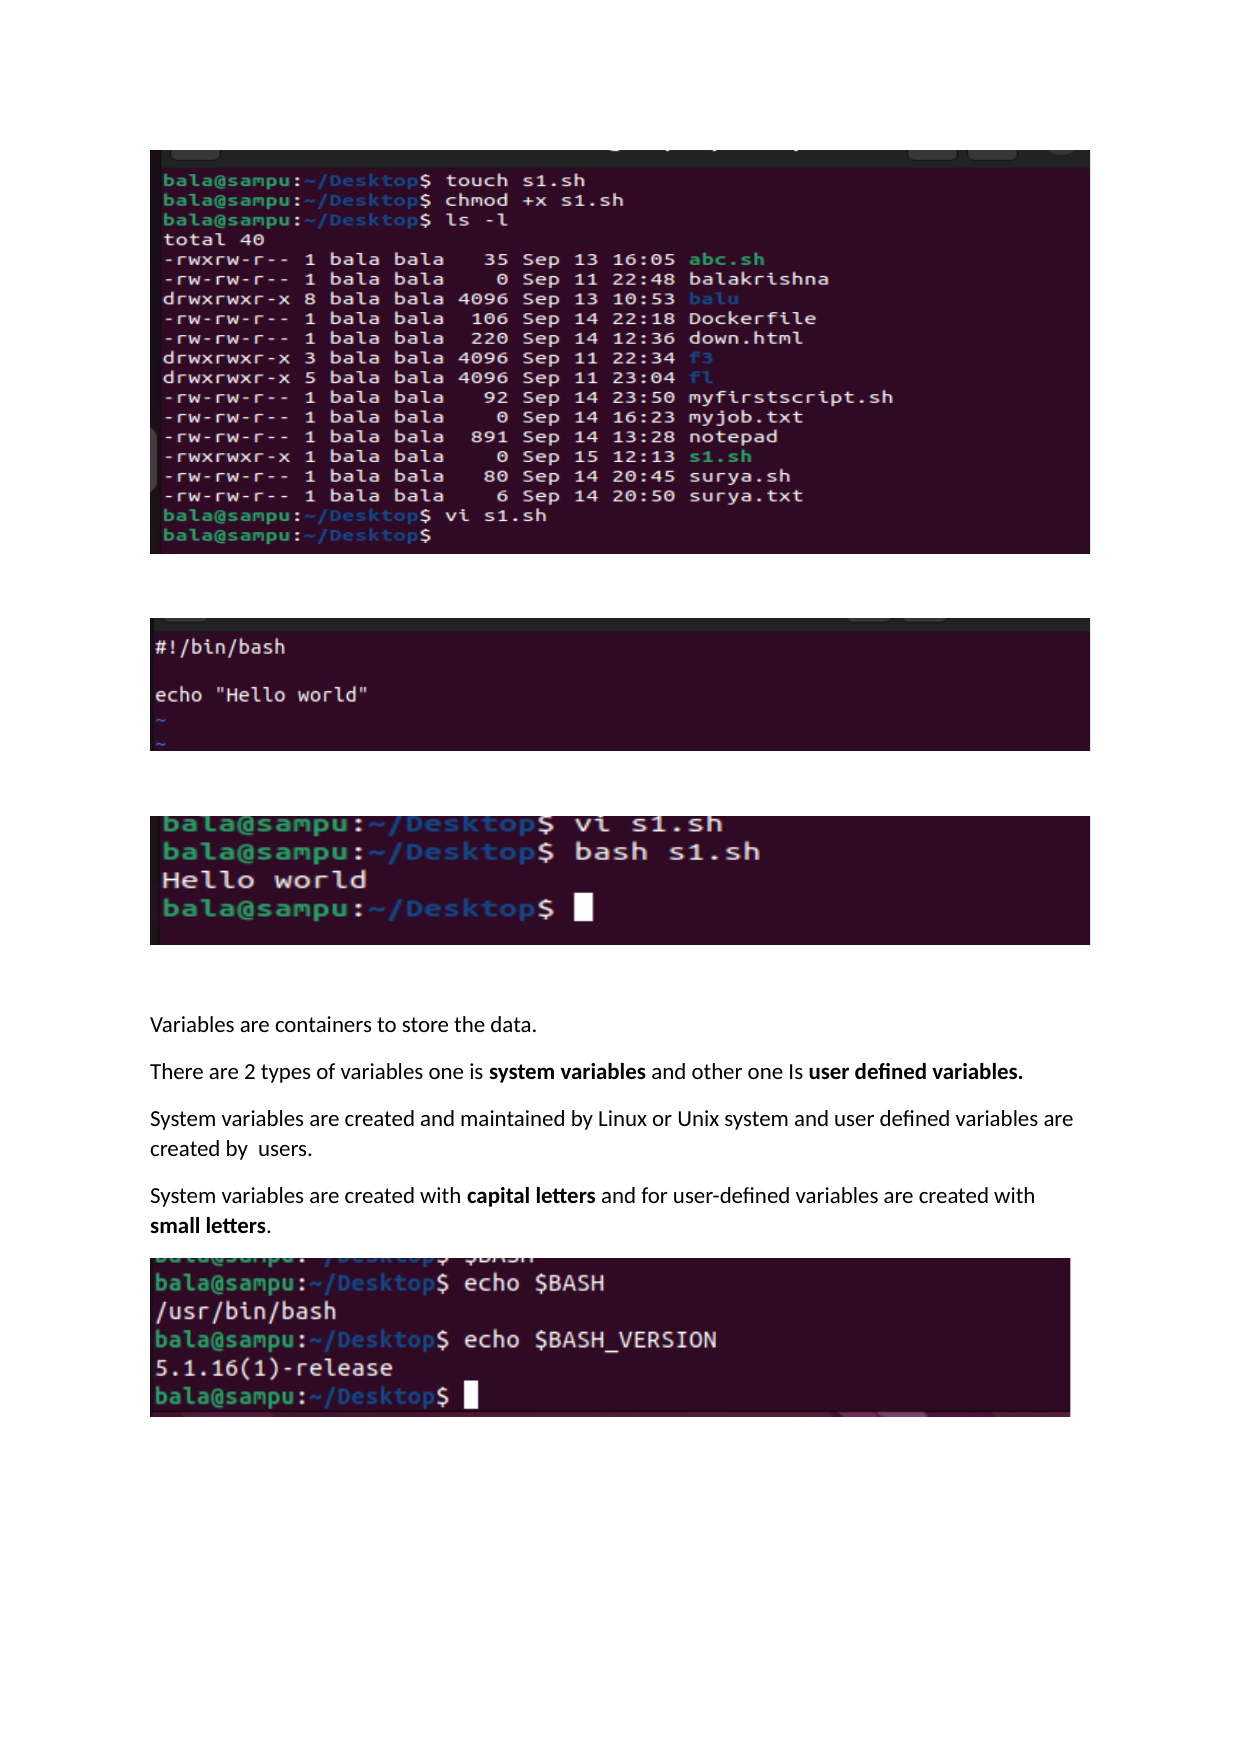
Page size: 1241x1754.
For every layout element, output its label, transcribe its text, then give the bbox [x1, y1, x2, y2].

text There are 2 types of variables one is system variables and other one Is user defined variables. [150, 1057, 1090, 1085]
text Variables are containers to store the data. [150, 1011, 1090, 1038]
picture [150, 618, 1091, 751]
picture [150, 150, 1091, 554]
picture [150, 1258, 1071, 1417]
text System variables are created with capital letters and for user-defined variables are created with small letters. [150, 1181, 1090, 1239]
text System variables are created and maintained by Linux or Unix system and user defined variables are created by users. [150, 1104, 1090, 1162]
picture [150, 816, 1091, 945]
